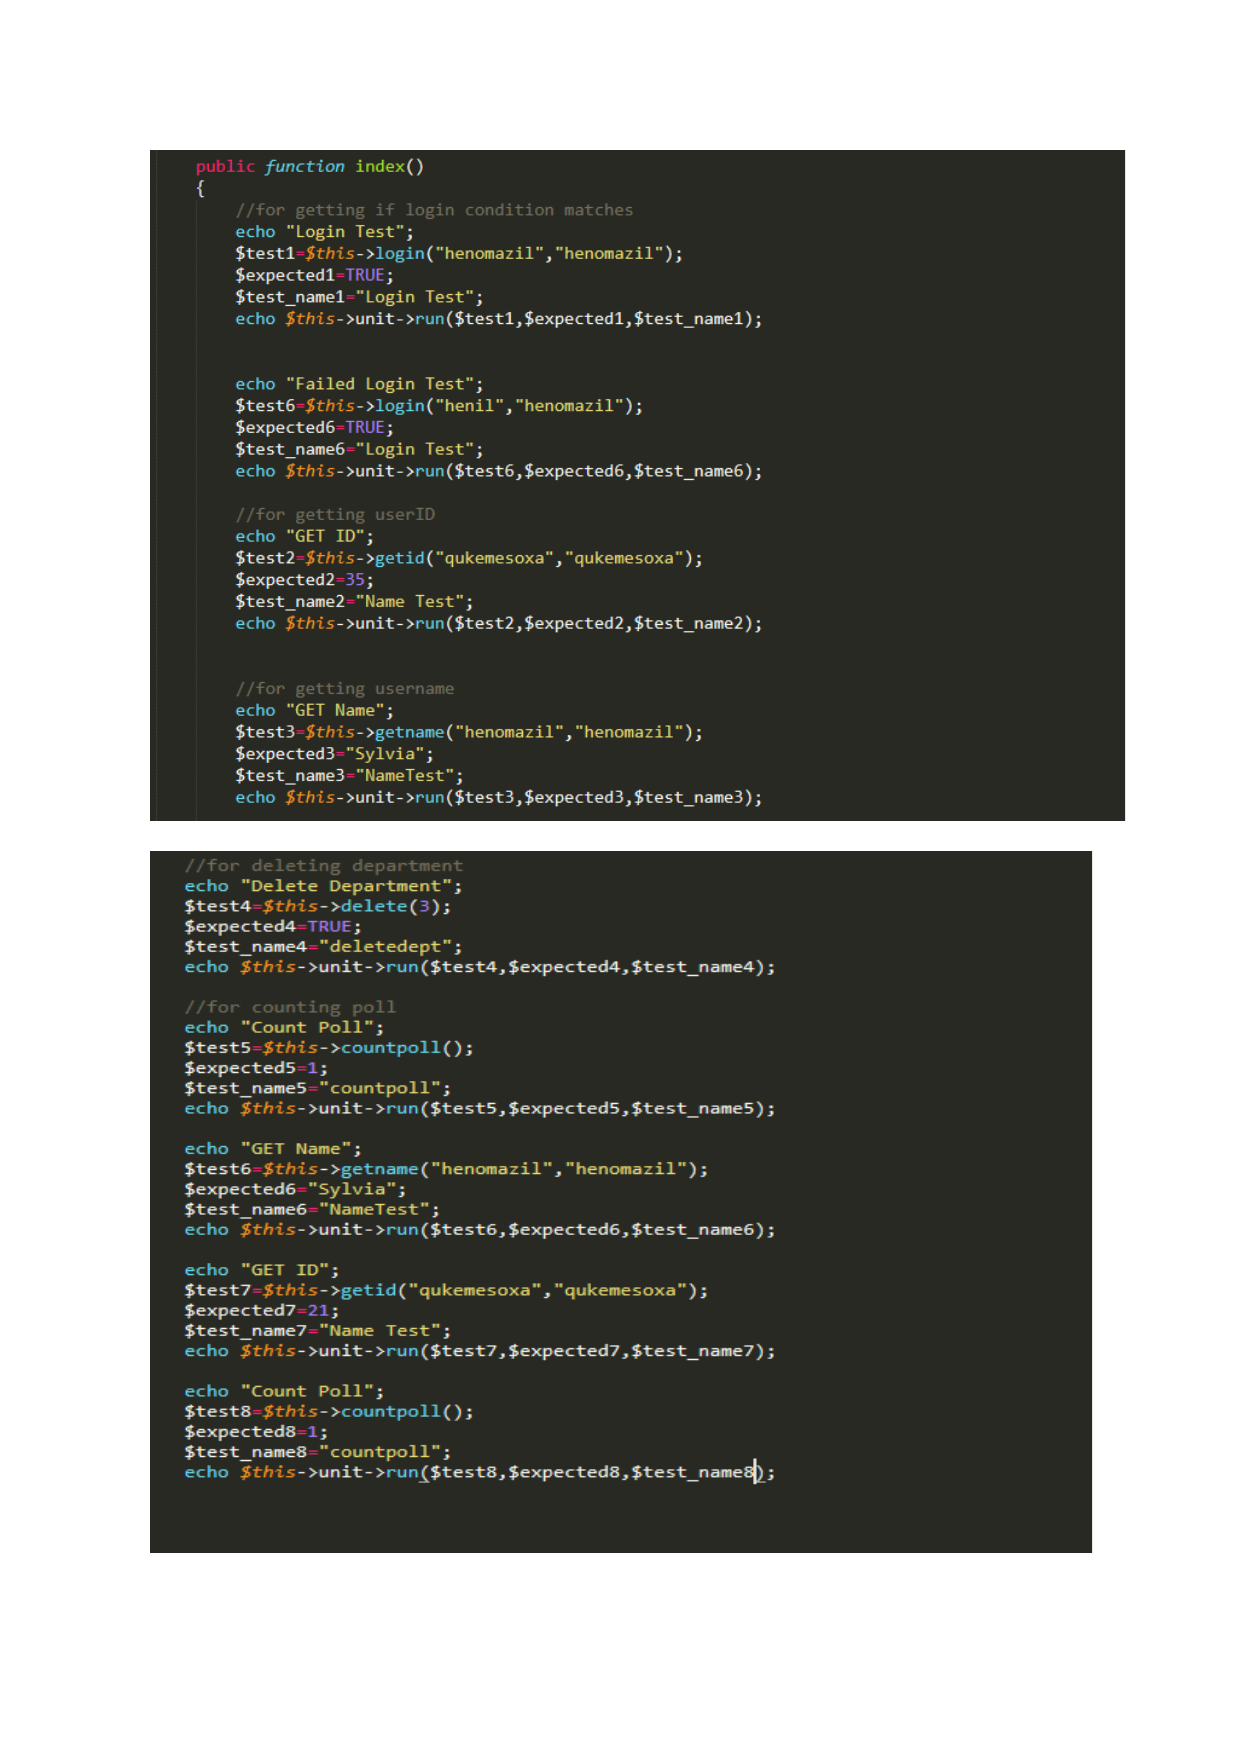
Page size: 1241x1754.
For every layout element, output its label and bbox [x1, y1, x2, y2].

picture [150, 150, 1125, 821]
picture [150, 851, 1093, 1553]
